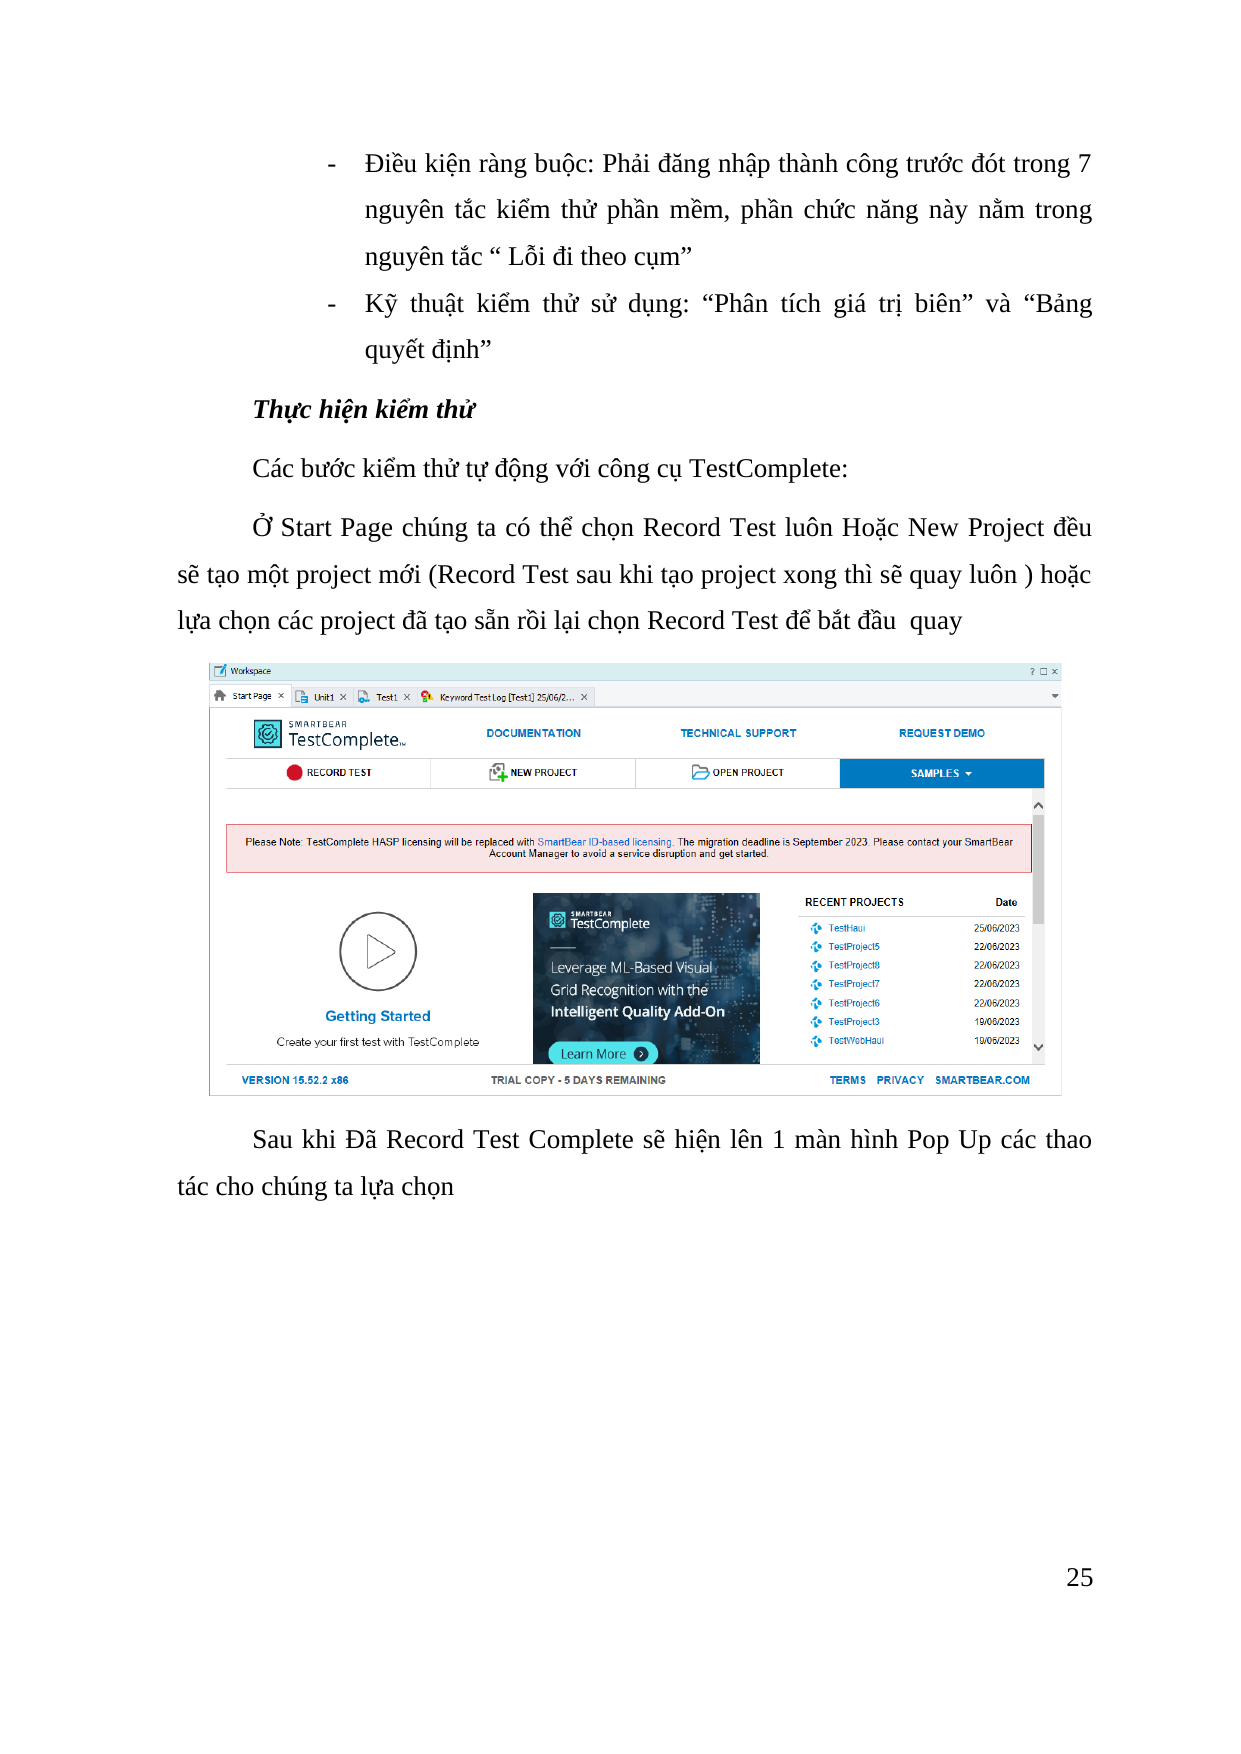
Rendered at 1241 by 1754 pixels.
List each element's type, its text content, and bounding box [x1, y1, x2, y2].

text Các bước kiểm thử tự động với công cụ TestComplete: [177, 452, 1093, 483]
picture [208, 663, 1062, 1096]
text Ở Start Page chúng ta có thể chọn Record Test luôn Hoặc New Project đều sẽ tạo một project mới (Record Test sau khi tạo project xong thì sẽ quay luôn ) hoặc lựa chọn các project đã tạo sẵn rồi lại chọn Record Test để bắt đầu quay [177, 511, 1093, 636]
list Kỹ thuật kiểm thử sử dụng: “Phân tích giá trị biên” và “Bảng quyết định” [327, 287, 1093, 365]
text Thực hiện kiểm thử [177, 393, 1093, 424]
text Sau khi Đã Record Test Complete sẽ hiện lên 1 màn hình Pop Up các thao tác cho chúng ta lựa chọn [177, 1123, 1093, 1201]
list Điều kiện ràng buộc: Phải đăng nhập thành công trước đót trong 7 nguyên tắc kiểm thử phần mềm, phần chức năng này nằm trong nguyên tắc “ Lỗi đi theo cụm” [327, 147, 1093, 271]
